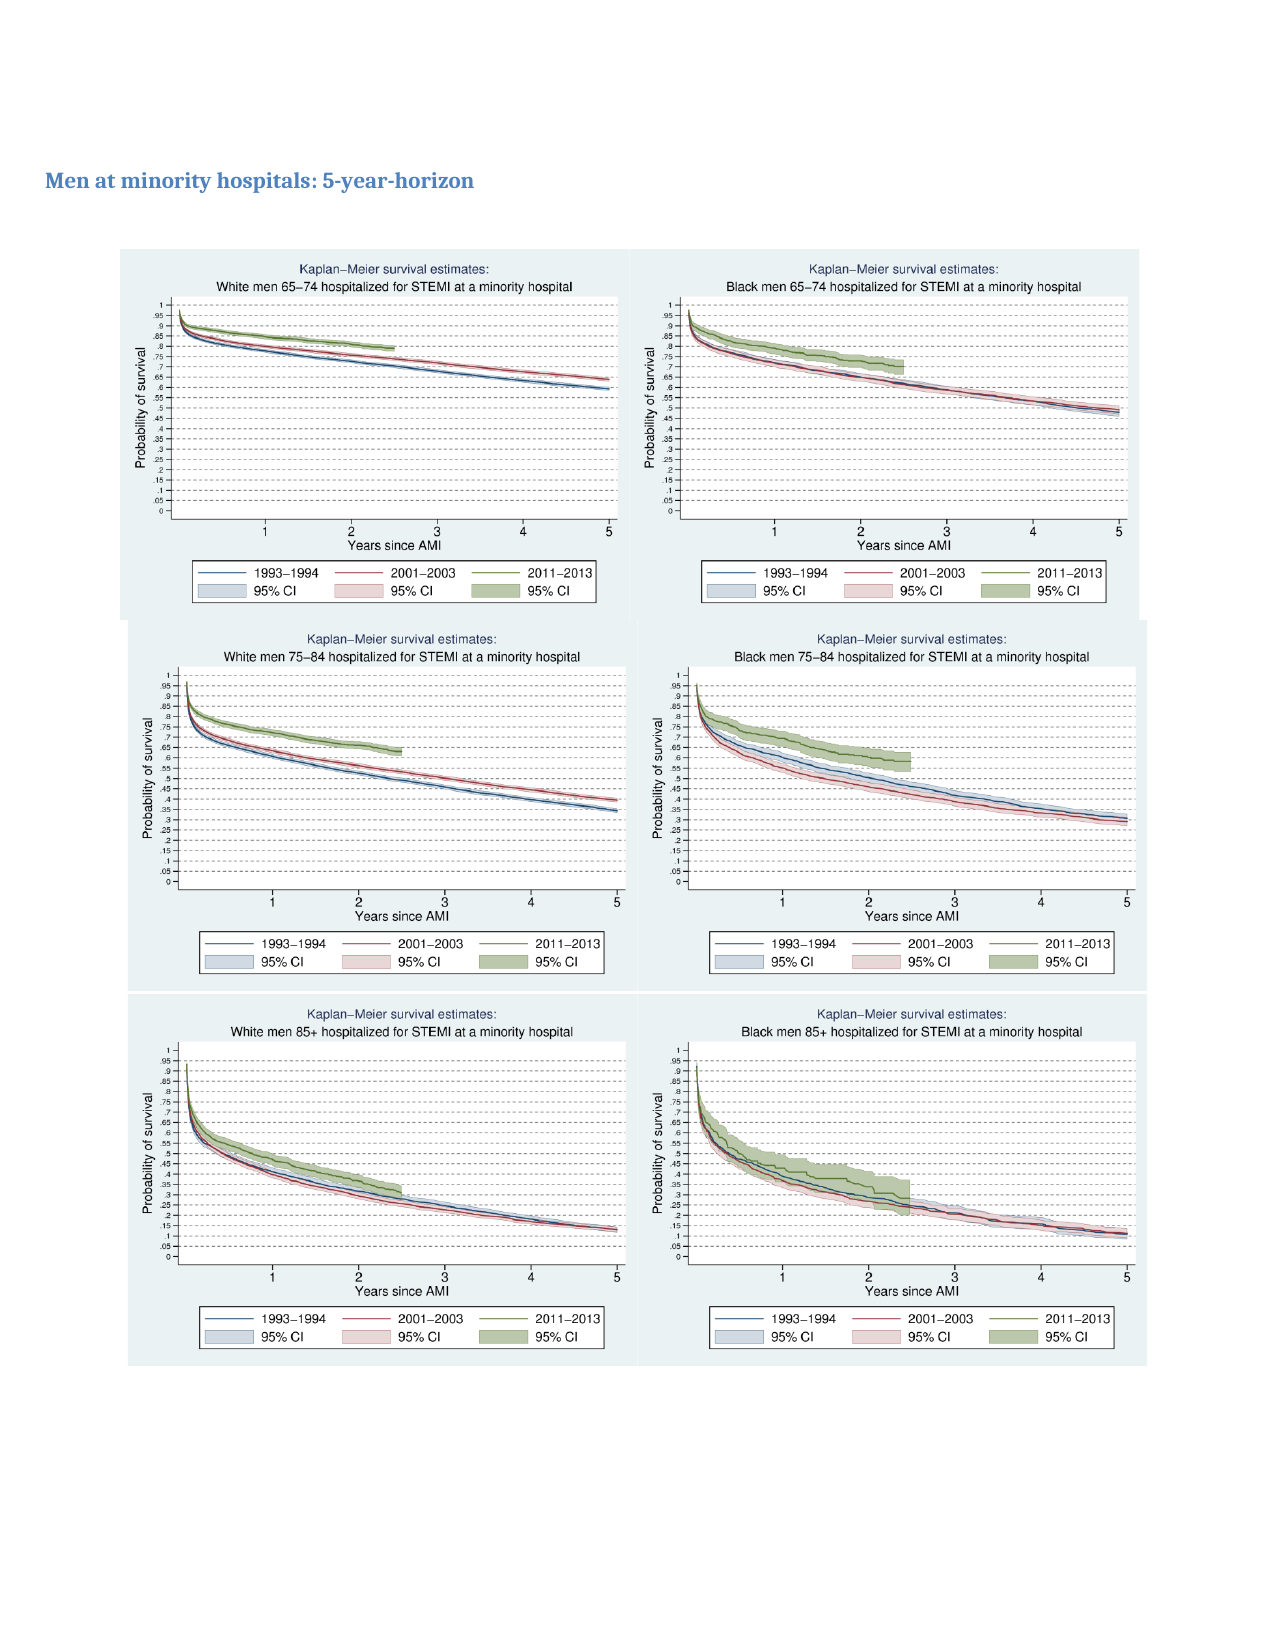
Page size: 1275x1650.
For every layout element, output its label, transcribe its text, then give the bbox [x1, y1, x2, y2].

subtitle Men at minority hospitals: 5-year-horizon [45, 168, 1230, 194]
picture [120, 249, 1148, 991]
picture [127, 994, 1148, 1366]
